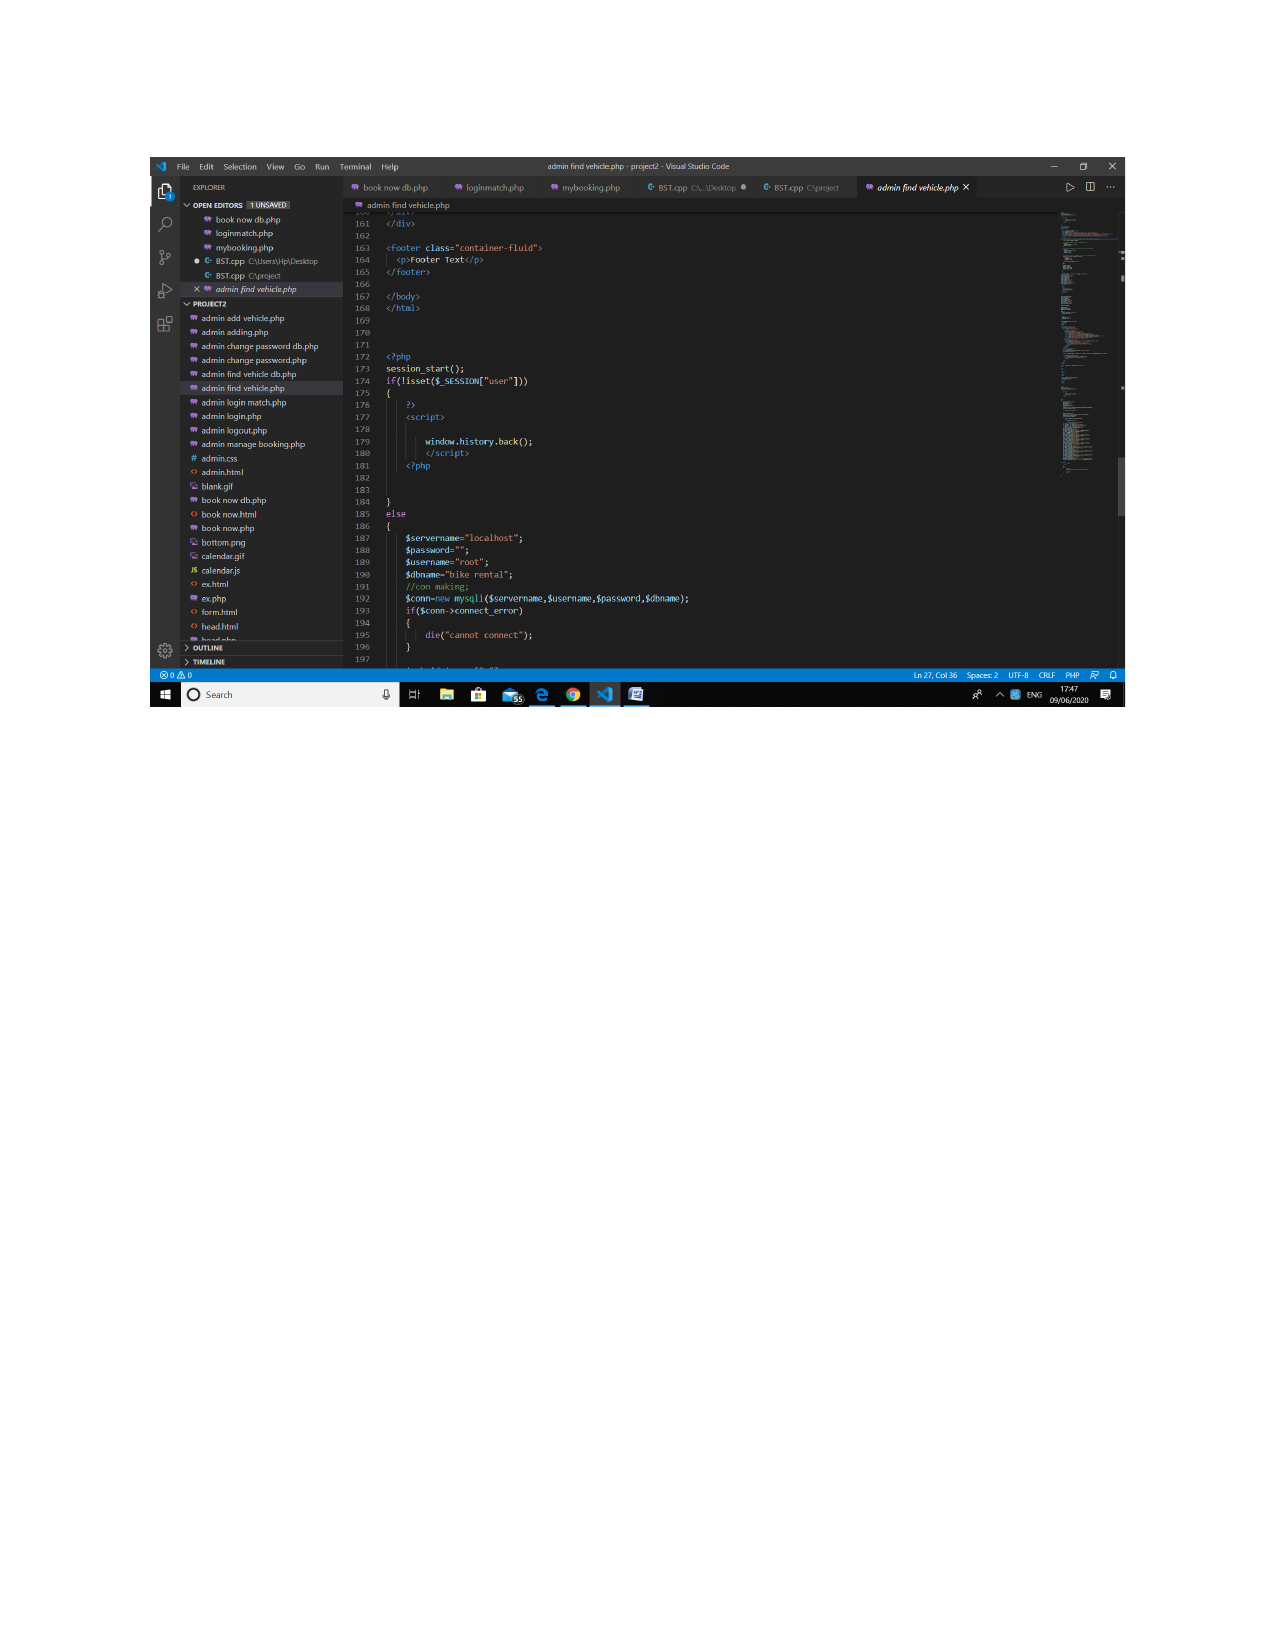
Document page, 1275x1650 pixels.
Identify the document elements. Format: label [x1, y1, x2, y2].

picture [150, 157, 1125, 707]
